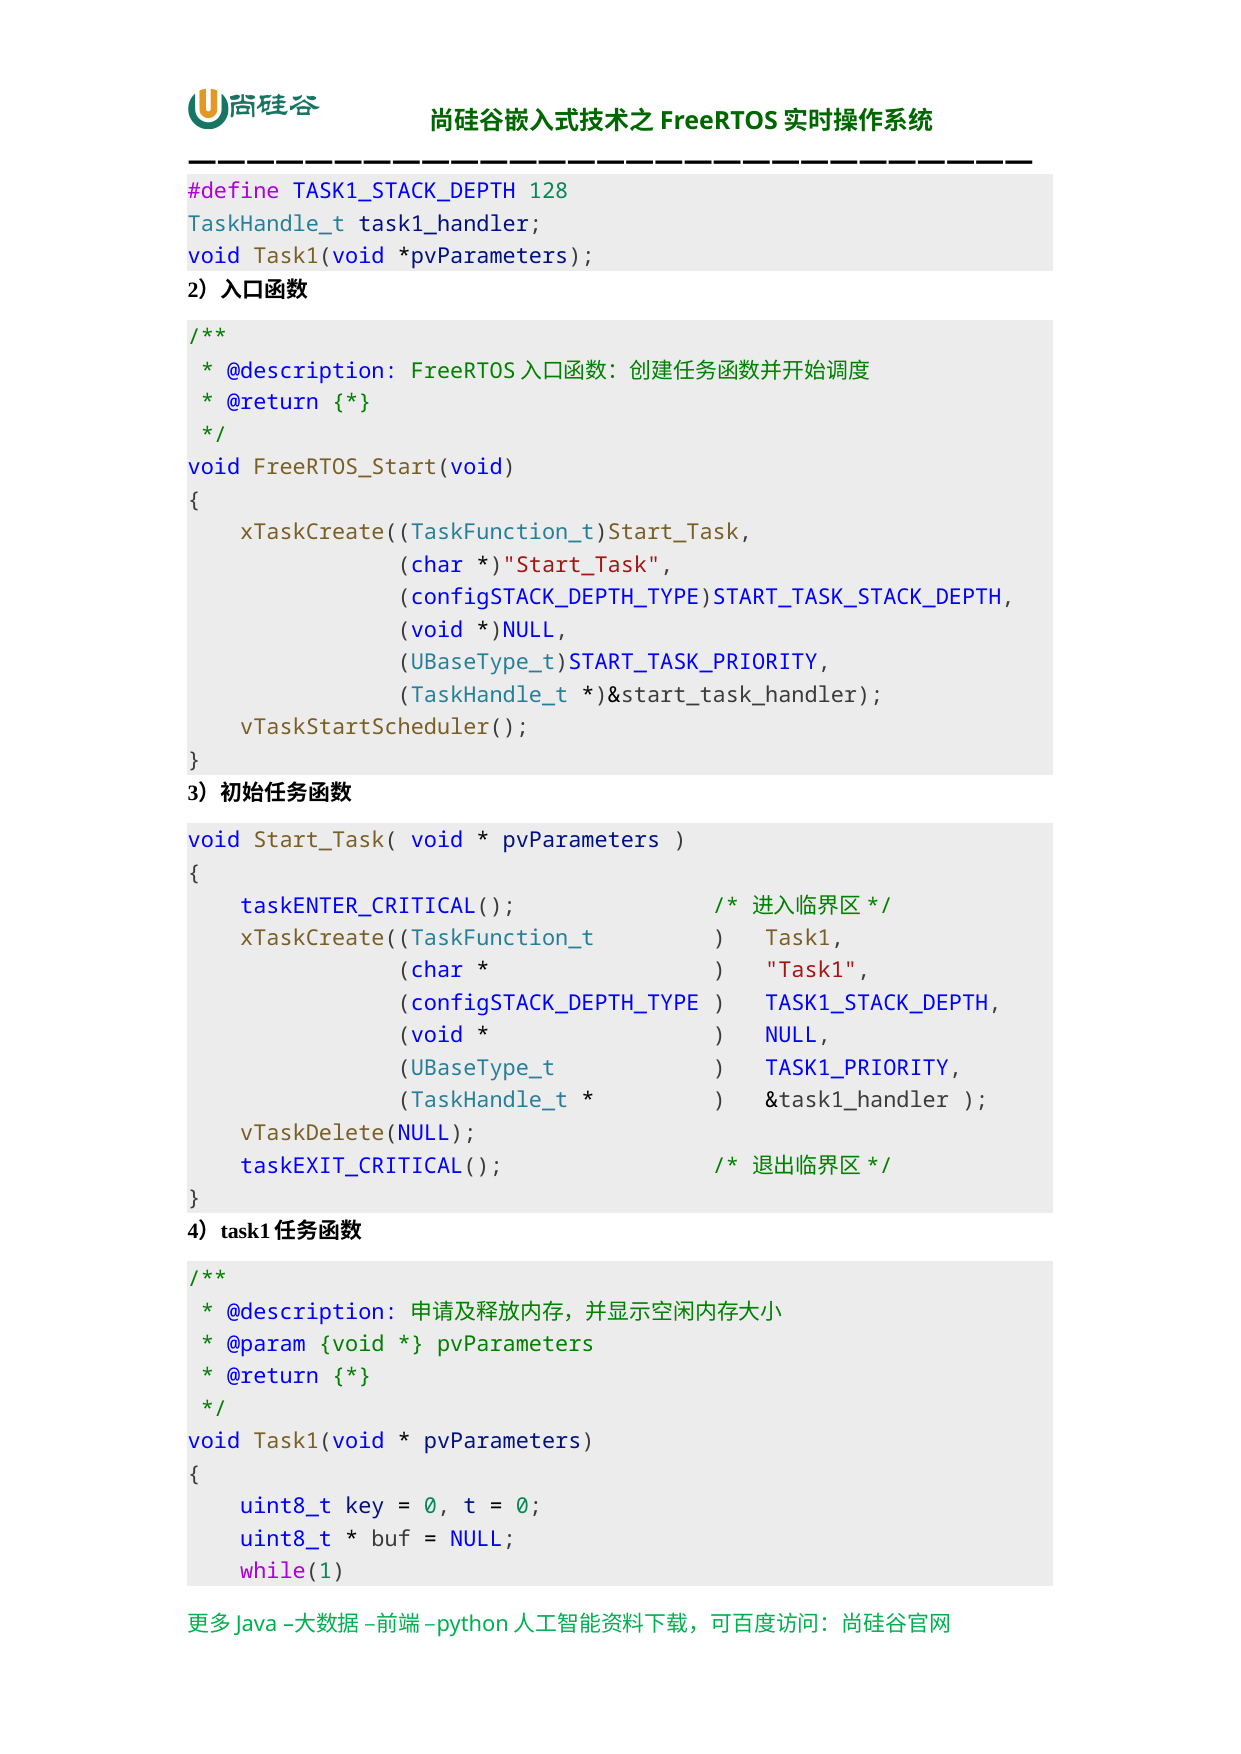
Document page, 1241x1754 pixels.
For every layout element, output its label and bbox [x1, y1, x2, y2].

picture [187, 88, 321, 130]
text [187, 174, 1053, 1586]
